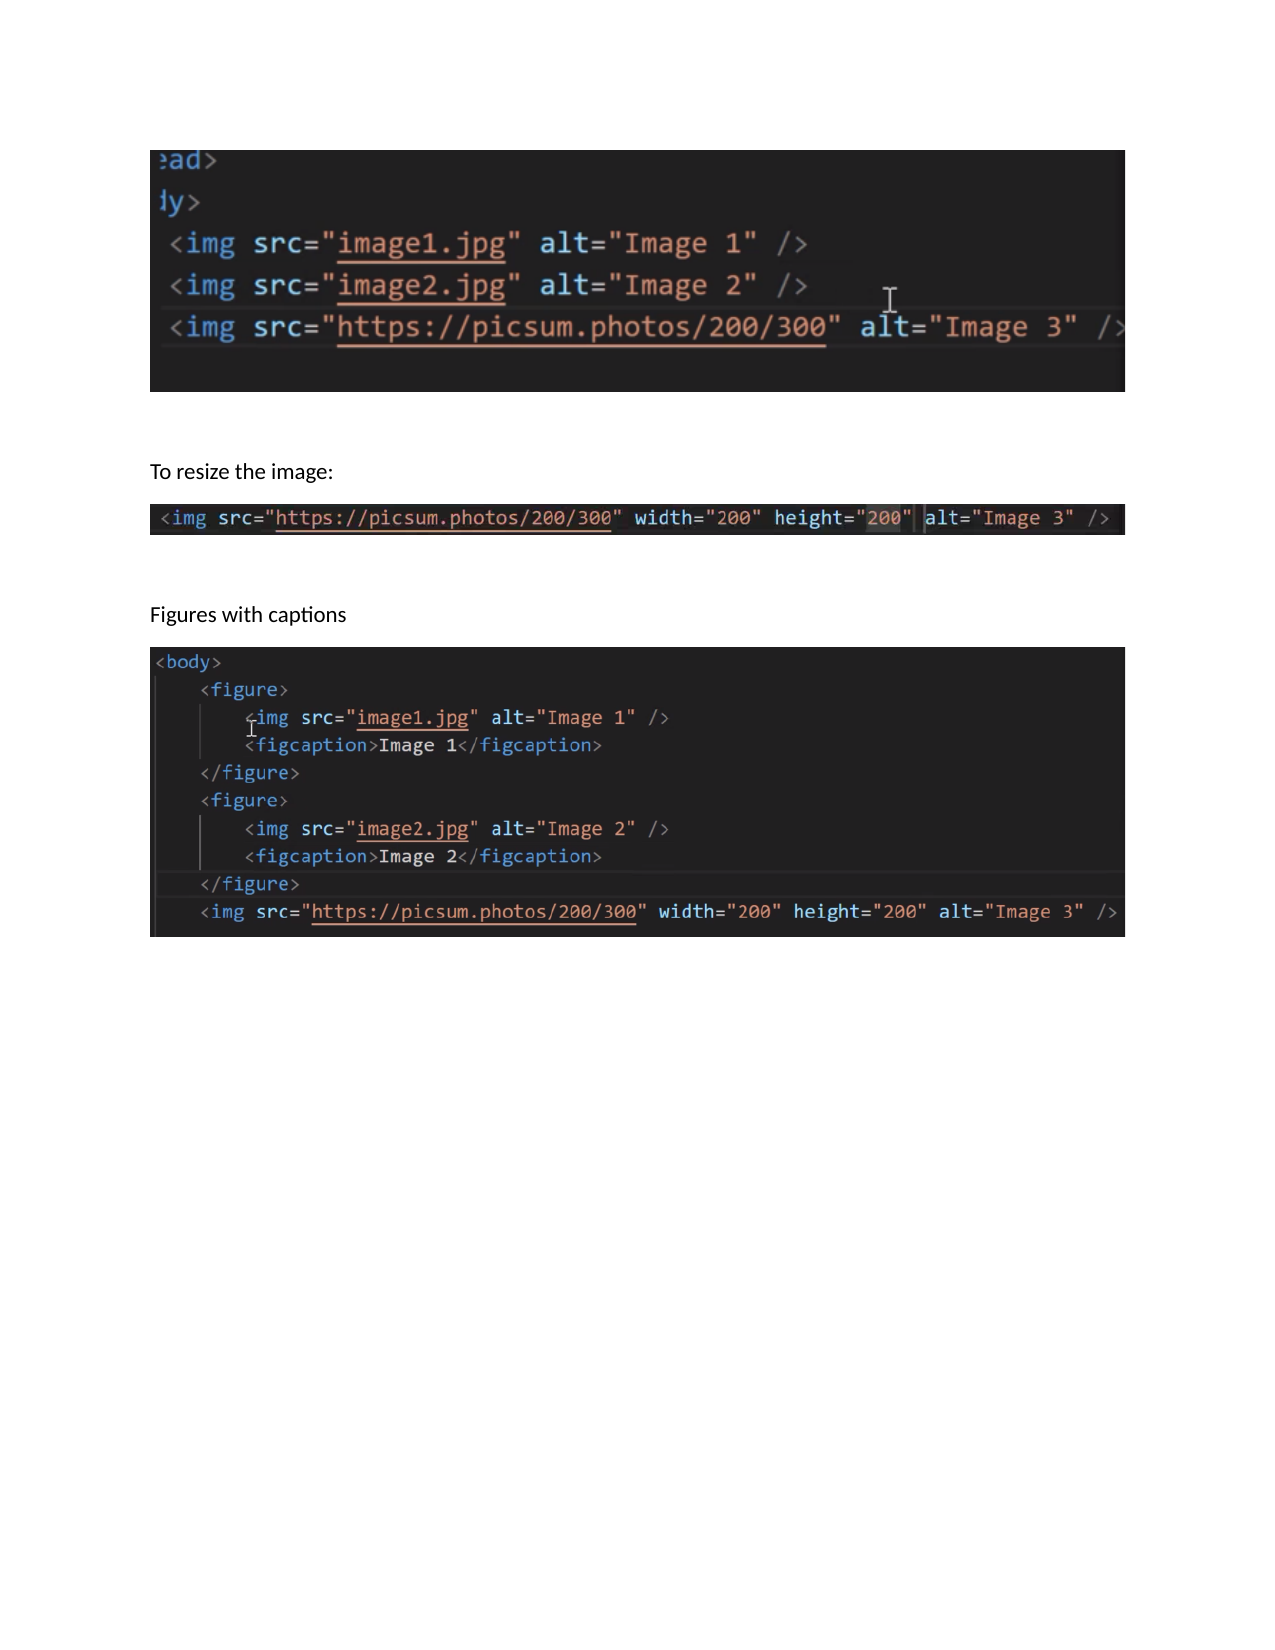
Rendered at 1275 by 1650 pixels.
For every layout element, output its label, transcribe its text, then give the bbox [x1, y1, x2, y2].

picture [150, 150, 1125, 392]
picture [150, 504, 1125, 535]
text To resize the image: [150, 457, 1125, 485]
picture [150, 647, 1125, 937]
text Figures with captions [150, 600, 1125, 628]
